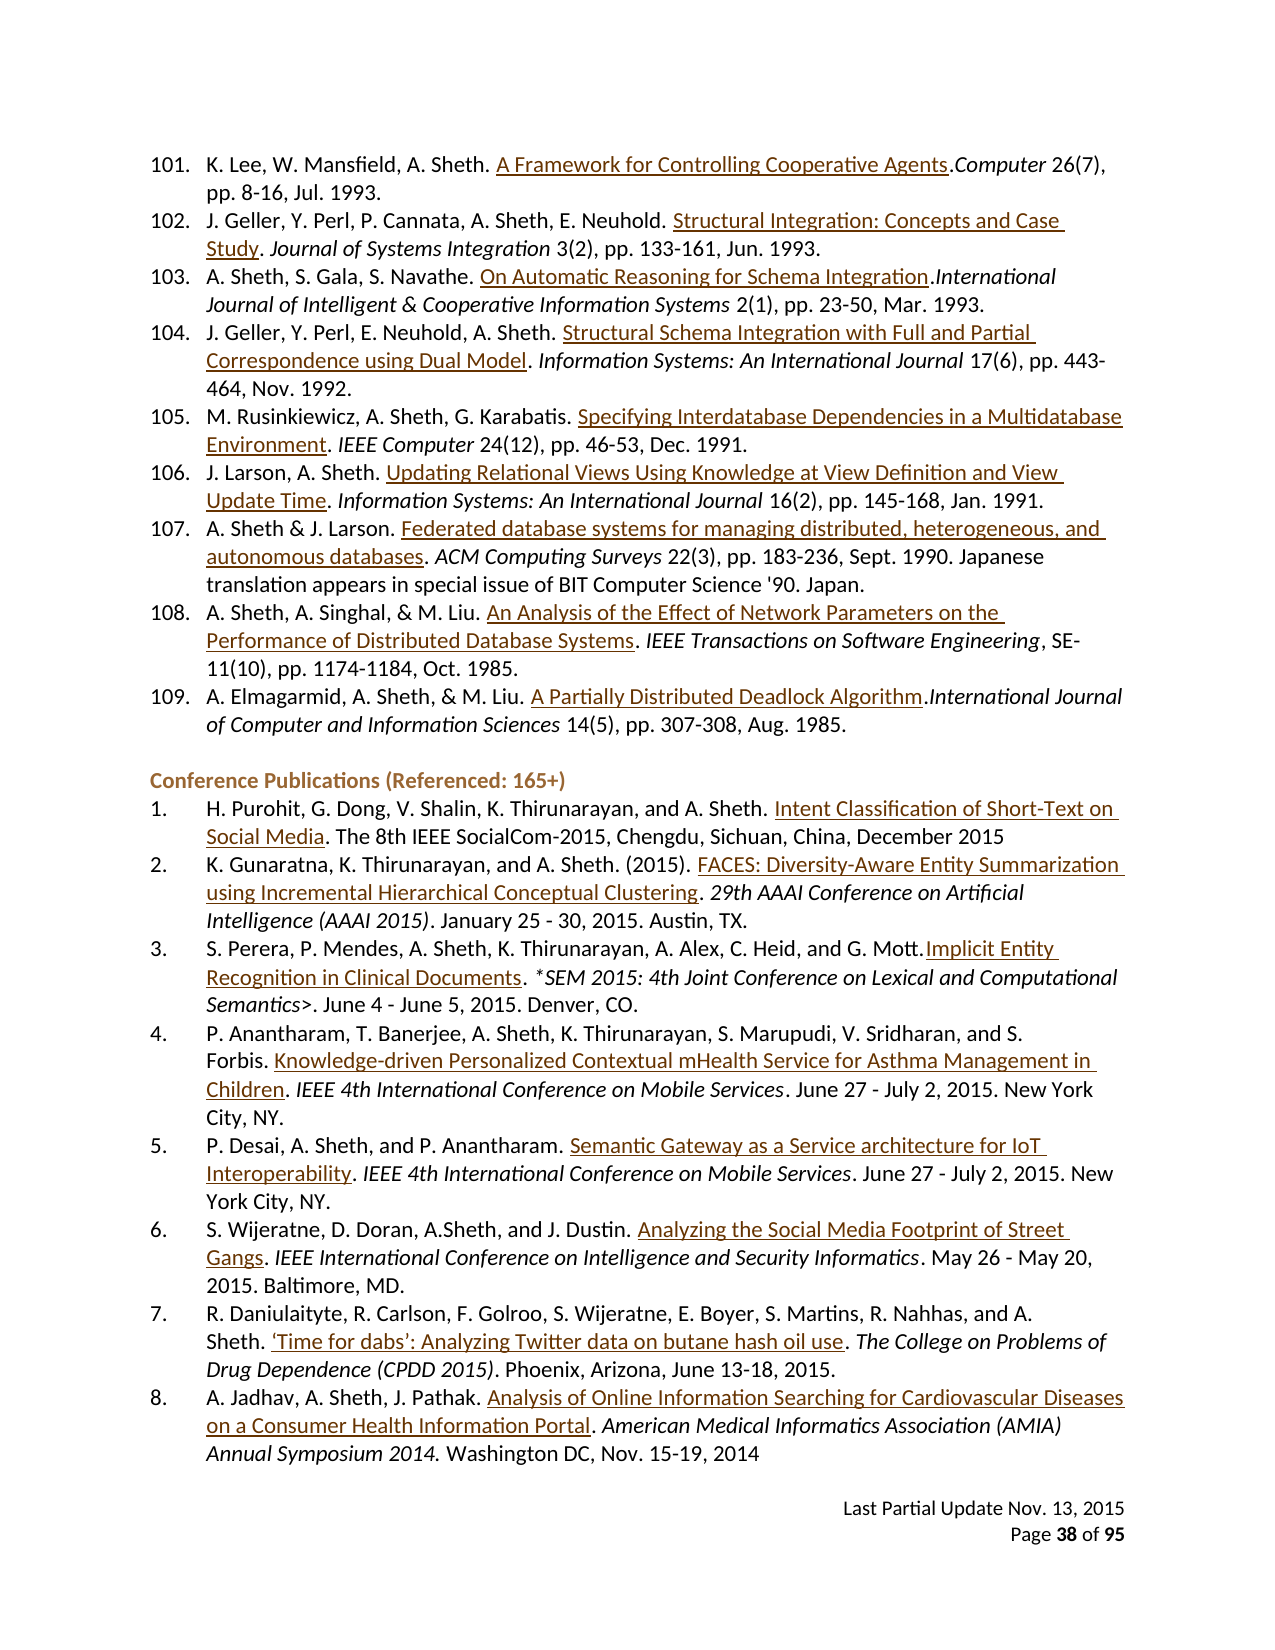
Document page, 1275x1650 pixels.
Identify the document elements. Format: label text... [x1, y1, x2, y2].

list R. Daniulaityte, R. Carlson, F. Golroo, S. Wijeratne, E. Boyer, S. Martins, R. Nahhas, and A. Sheth. ‘Time for dabs’: Analyzing Twitter data on butane hash oil use. The College on Problems of Drug Dependence (CPDD 2015). Phoenix, Arizona, June 13-18, 2015. [150, 1299, 1125, 1383]
list S. Perera, P. Mendes, A. Sheth, K. Thirunarayan, A. Alex, C. Heid, and G. Mott.Implicit Entity Recognition in Clinical Documents. *SEM 2015: 4th Joint Conference on Lexical and Computational Semantics>. June 4 - June 5, 2015. Denver, CO. [150, 934, 1125, 1019]
list H. Purohit, G. Dong, V. Shalin, K. Thirunarayan, and A. Sheth. Intent Classification of Short-Text on Social Media. The 8th IEEE SocialCom-2015, Chengdu, Sichuan, China, December 2015 [150, 794, 1125, 851]
subtitle Conference Publications (Referenced: 165+) [150, 766, 1125, 794]
list A. Elmagarmid, A. Sheth, & M. Liu. A Partially Distributed Deadlock Algorithm.International Journal of Computer and Information Sciences 14(5), pp. 307-308, Aug. 1985. [150, 682, 1125, 738]
list J. Geller, Y. Perl, E. Neuhold, A. Sheth. Structural Schema Integration with Full and Partial Correspondence using Dual Model. Information Systems: An International Journal 17(6), pp. 443-464, Nov. 1992. [150, 318, 1125, 402]
list A. Sheth, A. Singhal, & M. Liu. An Analysis of the Effect of Network Parameters on the Performance of Distributed Database Systems. IEEE Transactions on Software Engineering, SE-11(10), pp. 1174-1184, Oct. 1985. [150, 598, 1125, 682]
list J. Geller, Y. Perl, P. Cannata, A. Sheth, E. Neuhold. Structural Integration: Concepts and Case Study. Journal of Systems Integration 3(2), pp. 133-161, Jun. 1993. [150, 206, 1125, 262]
list K. Lee, W. Mansfield, A. Sheth. A Framework for Controlling Cooperative Agents.Computer 26(7), pp. 8-16, Jul. 1993. [150, 150, 1125, 206]
list A. Sheth, S. Gala, S. Navathe. On Automatic Reasoning for Schema Integration.International Journal of Intelligent & Cooperative Information Systems 2(1), pp. 23-50, Mar. 1993. [150, 262, 1125, 318]
list P. Desai, A. Sheth, and P. Anantharam. Semantic Gateway as a Service architecture for IoT Interoperability. IEEE 4th International Conference on Mobile Services. June 27 - July 2, 2015. New York City, NY. [150, 1131, 1125, 1215]
list A. Sheth & J. Larson. Federated database systems for managing distributed, heterogeneous, and autonomous databases. ACM Computing Surveys 22(3), pp. 183-236, Sept. 1990. Japanese translation appears in special issue of BIT Computer Science '90. Japan. [150, 514, 1125, 598]
list A. Jadhav, A. Sheth, J. Pathak. Analysis of Online Information Searching for Cardiovascular Diseases on a Consumer Health Information Portal. American Medical Informatics Association (AMIA) Annual Symposium 2014. Washington DC, Nov. 15-19, 2014 [150, 1383, 1125, 1467]
list K. Gunaratna, K. Thirunarayan, and A. Sheth. (2015). FACES: Diversity-Aware Entity Summarization using Incremental Hierarchical Conceptual Clustering. 29th AAAI Conference on Artificial Intelligence (AAAI 2015). January 25 - 30, 2015. Austin, TX. [150, 851, 1125, 934]
list P. Anantharam, T. Banerjee, A. Sheth, K. Thirunarayan, S. Marupudi, V. Sridharan, and S. Forbis. Knowledge-driven Personalized Contextual mHealth Service for Asthma Management in Children. IEEE 4th International Conference on Mobile Services. June 27 - July 2, 2015. New York City, NY. [150, 1019, 1125, 1131]
list J. Larson, A. Sheth. Updating Relational Views Using Knowledge at View Definition and View Update Time. Information Systems: An International Journal 16(2), pp. 145-168, Jan. 1991. [150, 458, 1125, 514]
list M. Rusinkiewicz, A. Sheth, G. Karabatis. Specifying Interdatabase Dependencies in a Multidatabase Environment. IEEE Computer 24(12), pp. 46-53, Dec. 1991. [150, 402, 1125, 458]
list S. Wijeratne, D. Doran, A.Sheth, and J. Dustin. Analyzing the Social Media Footprint of Street Gangs. IEEE International Conference on Intelligence and Security Informatics. May 26 - May 20, 2015. Baltimore, MD. [150, 1215, 1125, 1299]
